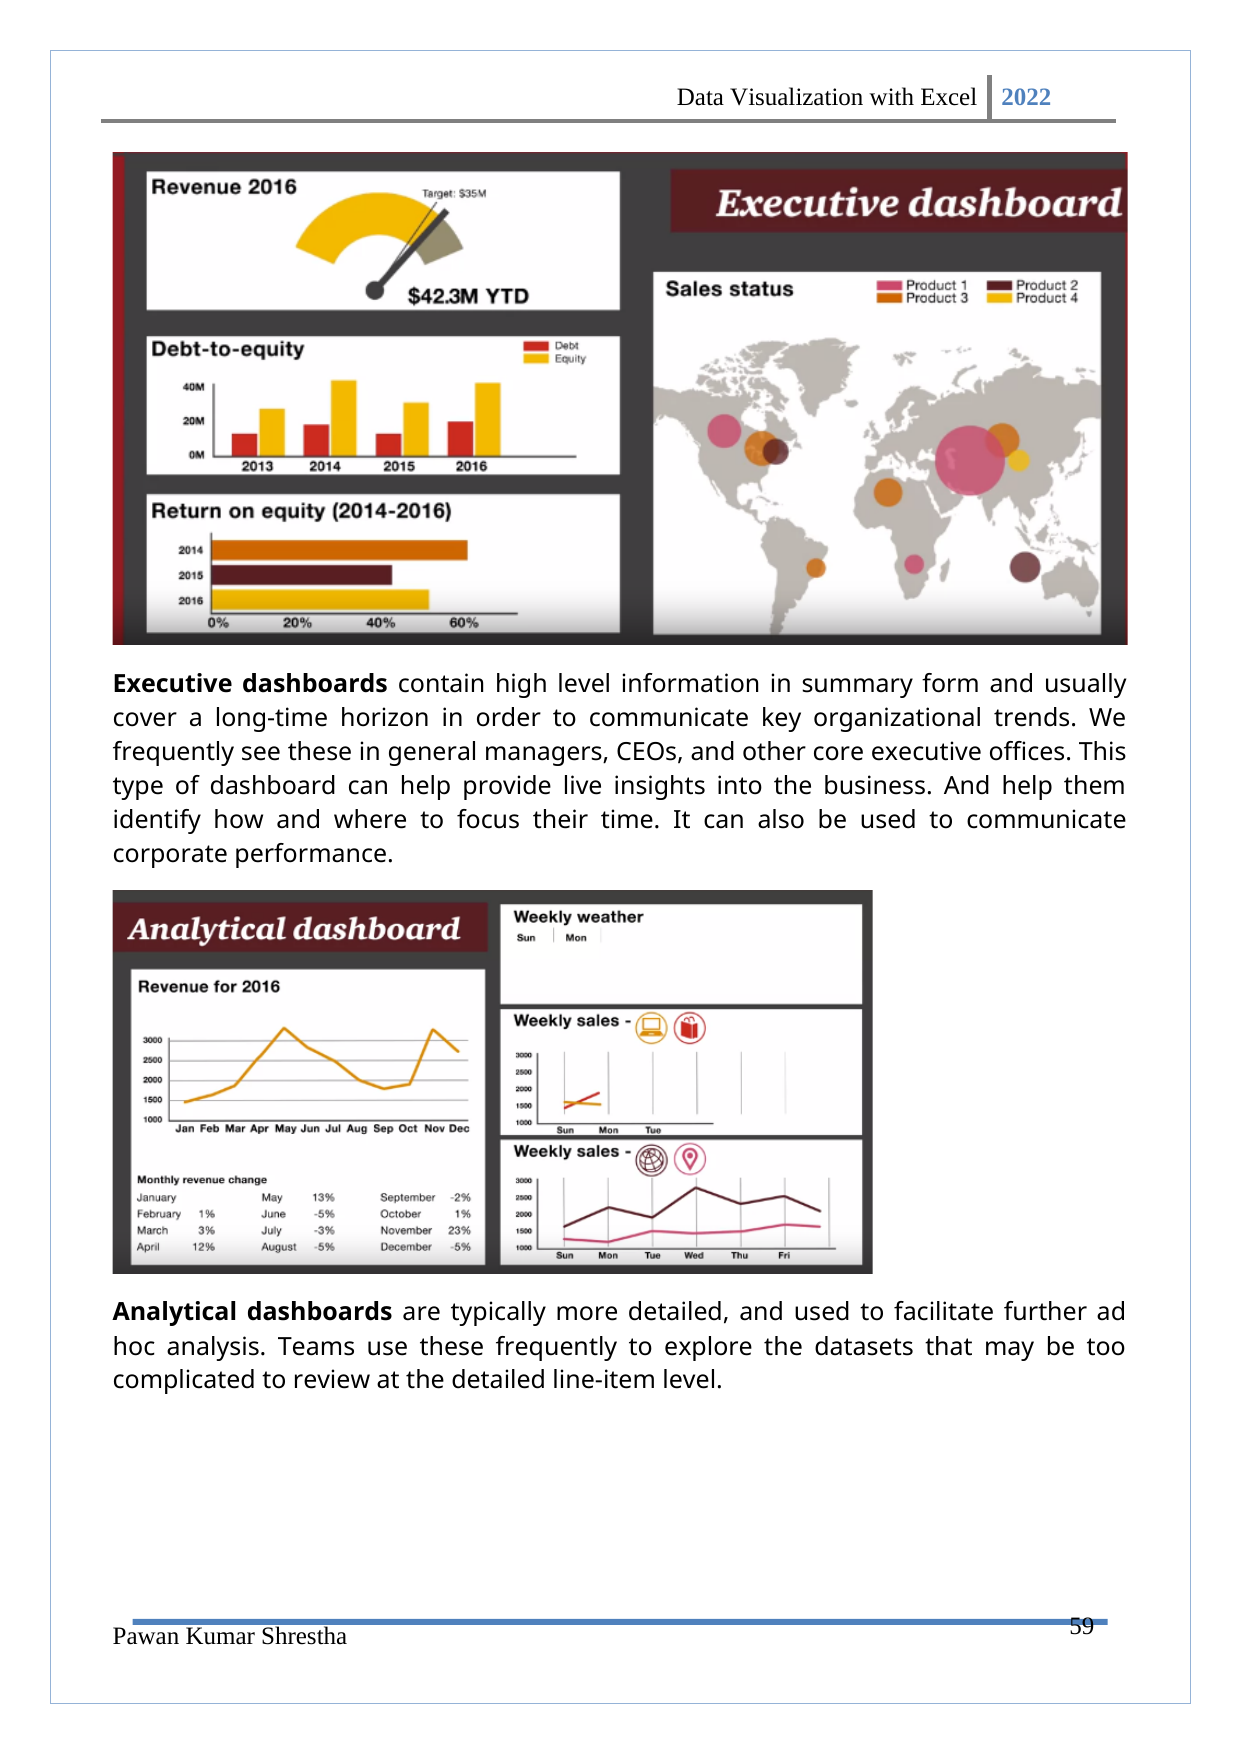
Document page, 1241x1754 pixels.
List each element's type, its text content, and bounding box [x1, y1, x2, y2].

text Analytical dashboards are typically more detailed, and used to facilitate further ad hoc analysis. Teams use these frequently to explore the datasets that may be too complicated to review at the detailed line-item level. [112, 1294, 1128, 1396]
picture [112, 890, 873, 1274]
text Executive dashboards contain high level information in summary form and usually cover a long-time horizon in order to communicate key organizational trends. We frequently see these in general managers, CEOs, and other core executive offices. This type of dashboard can help provide live insights into the business. And help them identify how and where to focus their time. It can also be used to communicate corporate performance. [112, 665, 1128, 870]
picture [112, 152, 1128, 645]
